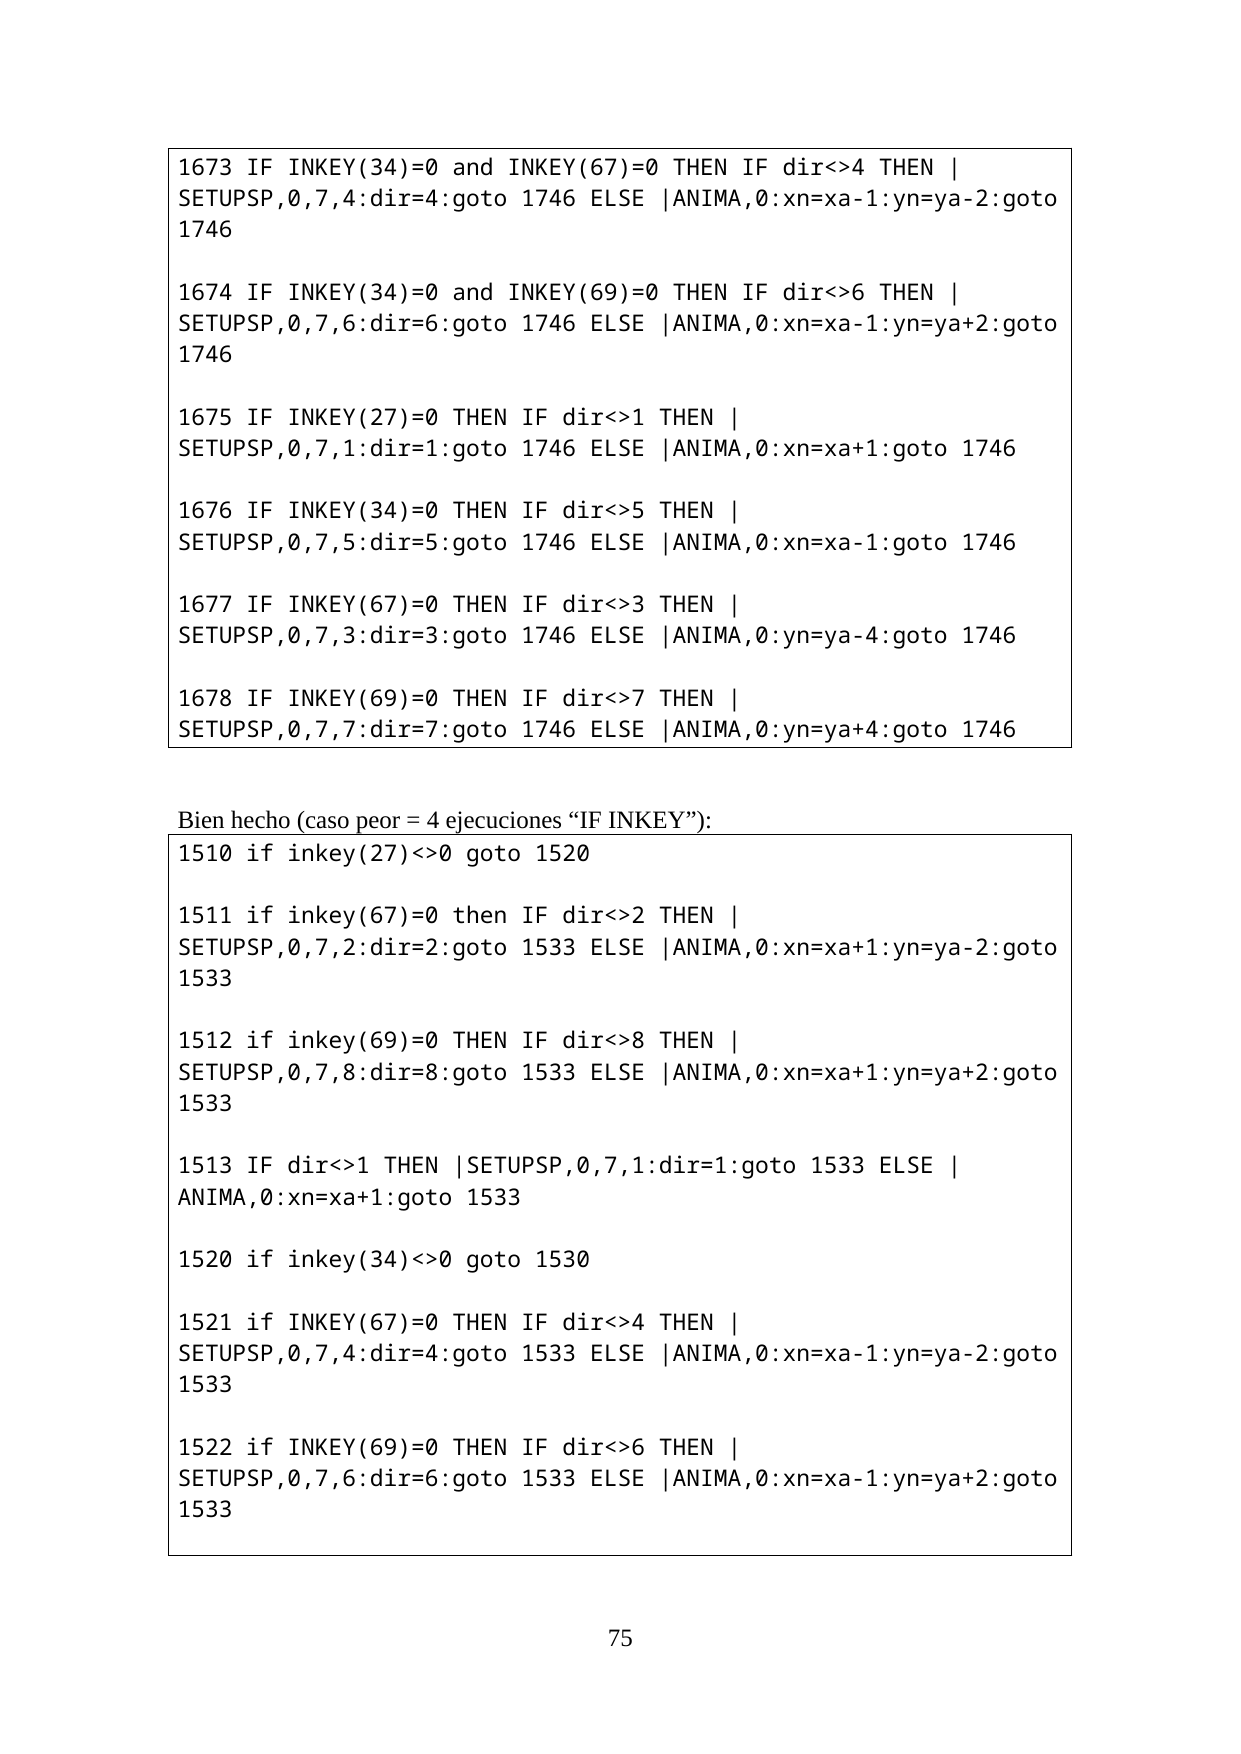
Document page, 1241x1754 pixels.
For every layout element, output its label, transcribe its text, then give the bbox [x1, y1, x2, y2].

text 1675 IF INKEY(27)=0 THEN IF dir<>1 THEN |SETUPSP,0,7,1:dir=1:goto 1746 ELSE |ANIMA,0:xn=xa+1:goto 1746 [177, 401, 1063, 463]
text 1520 if inkey(34)<>0 goto 1530 [177, 1243, 1063, 1274]
text 1677 IF INKEY(67)=0 THEN IF dir<>3 THEN |SETUPSP,0,7,3:dir=3:goto 1746 ELSE |ANIMA,0:yn=ya-4:goto 1746 [177, 588, 1063, 651]
text 1673 IF INKEY(34)=0 and INKEY(67)=0 THEN IF dir<>4 THEN |SETUPSP,0,7,4:dir=4:goto 1746 ELSE |ANIMA,0:xn=xa-1:yn=ya-2:goto 1746 [169, 149, 1071, 244]
text 1678 IF INKEY(69)=0 THEN IF dir<>7 THEN |SETUPSP,0,7,7:dir=7:goto 1746 ELSE |ANIMA,0:yn=ya+4:goto 1746 [169, 679, 1071, 747]
text 1676 IF INKEY(34)=0 THEN IF dir<>5 THEN |SETUPSP,0,7,5:dir=5:goto 1746 ELSE |ANIMA,0:xn=xa-1:goto 1746 [177, 494, 1063, 557]
text 1510 if inkey(27)<>0 goto 1520 [169, 835, 1071, 868]
text Bien hecho (caso peor = 4 ejecuciones “IF INKEY”): [177, 805, 1063, 834]
text 1511 if inkey(67)=0 then IF dir<>2 THEN |SETUPSP,0,7,2:dir=2:goto 1533 ELSE |ANIMA,0:xn=xa+1:yn=ya-2:goto 1533 [177, 899, 1063, 993]
text 1522 if INKEY(69)=0 THEN IF dir<>6 THEN |SETUPSP,0,7,6:dir=6:goto 1533 ELSE |ANIMA,0:xn=xa-1:yn=ya+2:goto 1533 [177, 1431, 1063, 1524]
text 1513 IF dir<>1 THEN |SETUPSP,0,7,1:dir=1:goto 1533 ELSE |ANIMA,0:xn=xa+1:goto 1533 [177, 1149, 1063, 1212]
text 1521 if INKEY(67)=0 THEN IF dir<>4 THEN |SETUPSP,0,7,4:dir=4:goto 1533 ELSE |ANIMA,0:xn=xa-1:yn=ya-2:goto 1533 [177, 1306, 1063, 1399]
text 1512 if inkey(69)=0 THEN IF dir<>8 THEN |SETUPSP,0,7,8:dir=8:goto 1533 ELSE |ANIMA,0:xn=xa+1:yn=ya+2:goto 1533 [177, 1024, 1063, 1118]
text 1674 IF INKEY(34)=0 and INKEY(69)=0 THEN IF dir<>6 THEN |SETUPSP,0,7,6:dir=6:goto 1746 ELSE |ANIMA,0:xn=xa-1:yn=ya+2:goto 1746 [177, 276, 1063, 369]
